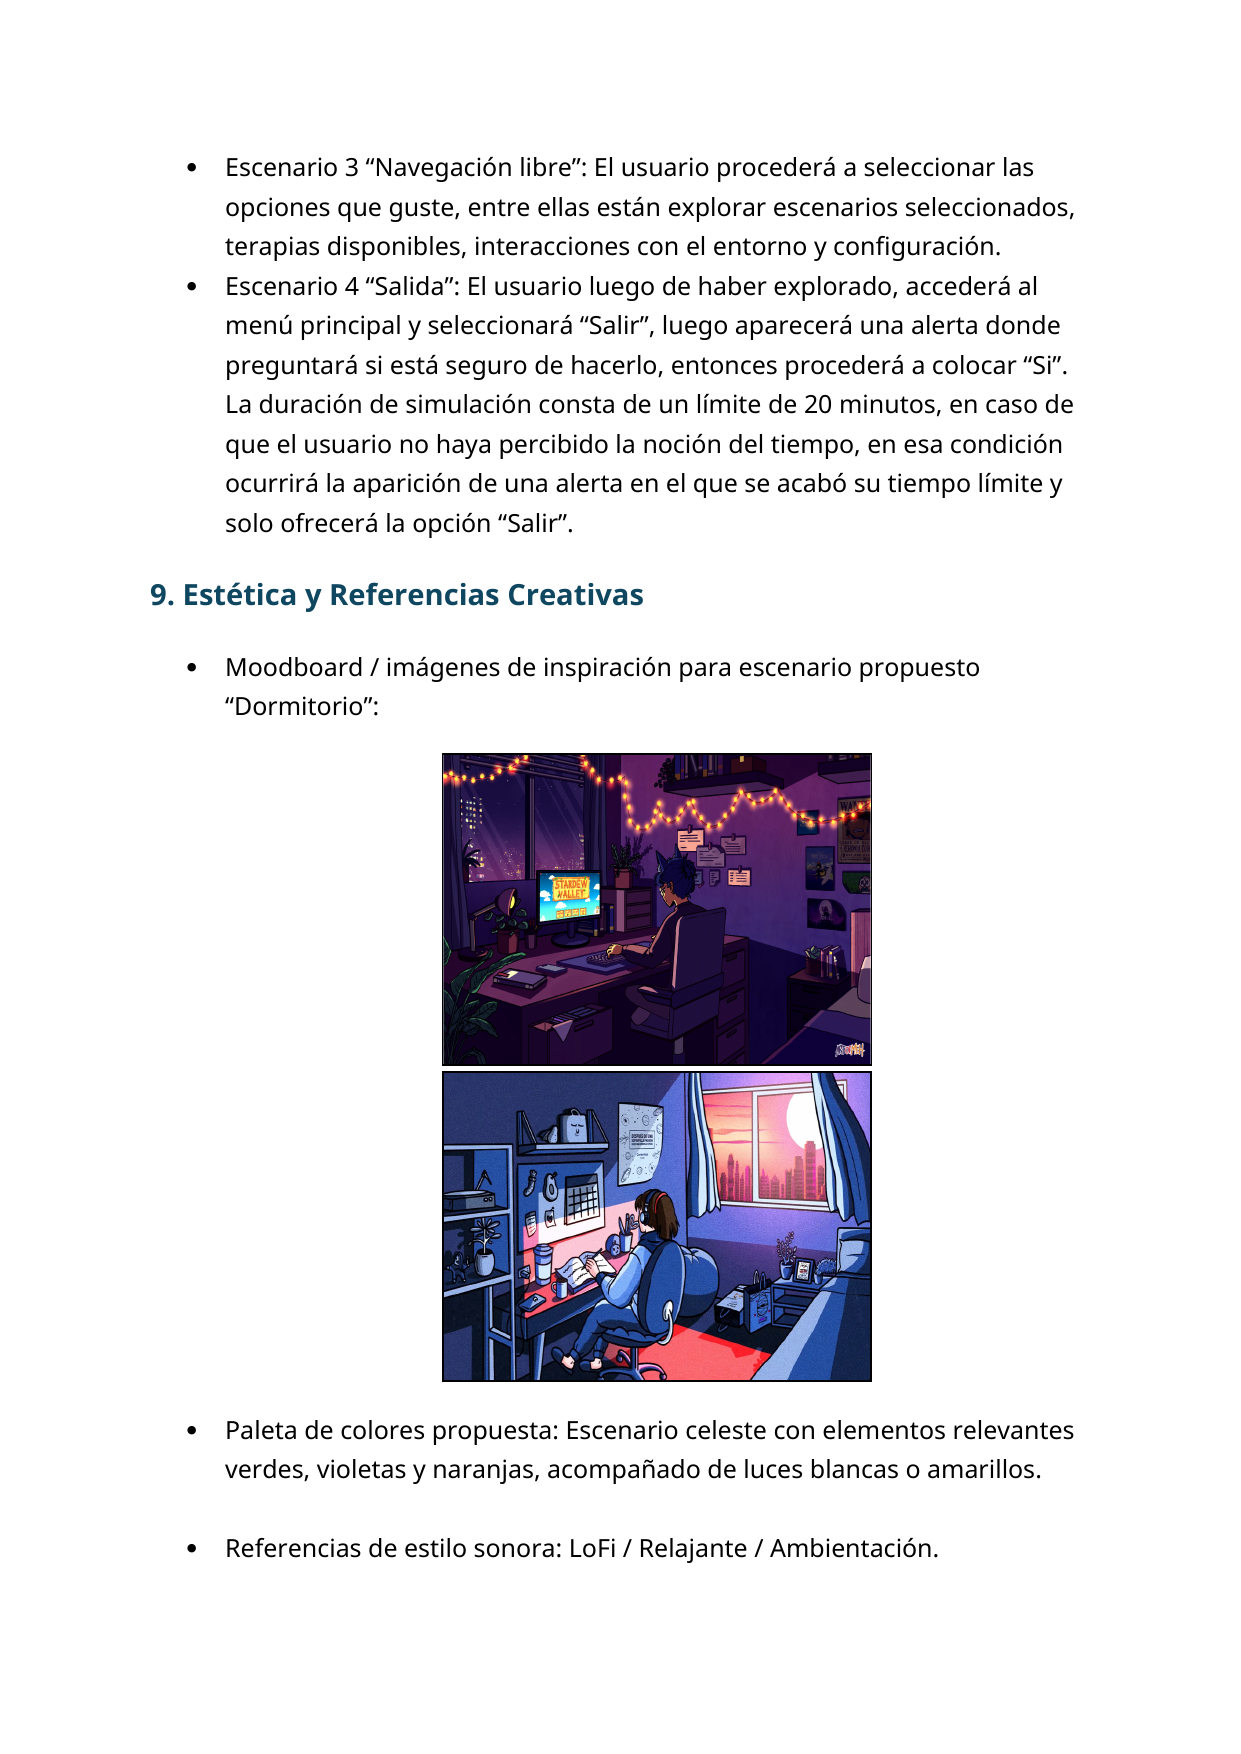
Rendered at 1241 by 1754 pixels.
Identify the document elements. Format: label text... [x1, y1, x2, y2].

list Escenario 4 “Salida”: El usuario luego de haber explorado, accederá al menú principal y seleccionará “Salir”, luego aparecerá una alerta donde preguntará si está seguro de hacerlo, entonces procederá a colocar “Si”. La duración de simulación consta de un límite de 20 minutos, en caso de que el usuario no haya percibido la noción del tiempo, en esa condición ocurrirá la aparición de una alerta en el que se acabó su tiempo límite y solo ofrecerá la opción “Salir”. [187, 268, 1090, 539]
list Moodboard / imágenes de inspiración para escenario propuesto “Dormitorio”: [187, 649, 1090, 723]
subtitle 9. Estética y Referencias Creativas [150, 574, 1090, 614]
list Paleta de colores propuesta: Escenario celeste con elementos relevantes verdes, violetas y naranjas, acompañado de luces blancas o amarillos. [187, 1412, 1090, 1486]
list Escenario 3 “Navegación libre”: El usuario procederá a seleccionar las opciones que guste, entre ellas están explorar escenarios seleccionados, terapias disponibles, interacciones con el entorno y configuración. [187, 150, 1090, 263]
list Referencias de estilo sonora: LoFi / Relajante / Ambientación. [187, 1531, 1090, 1565]
